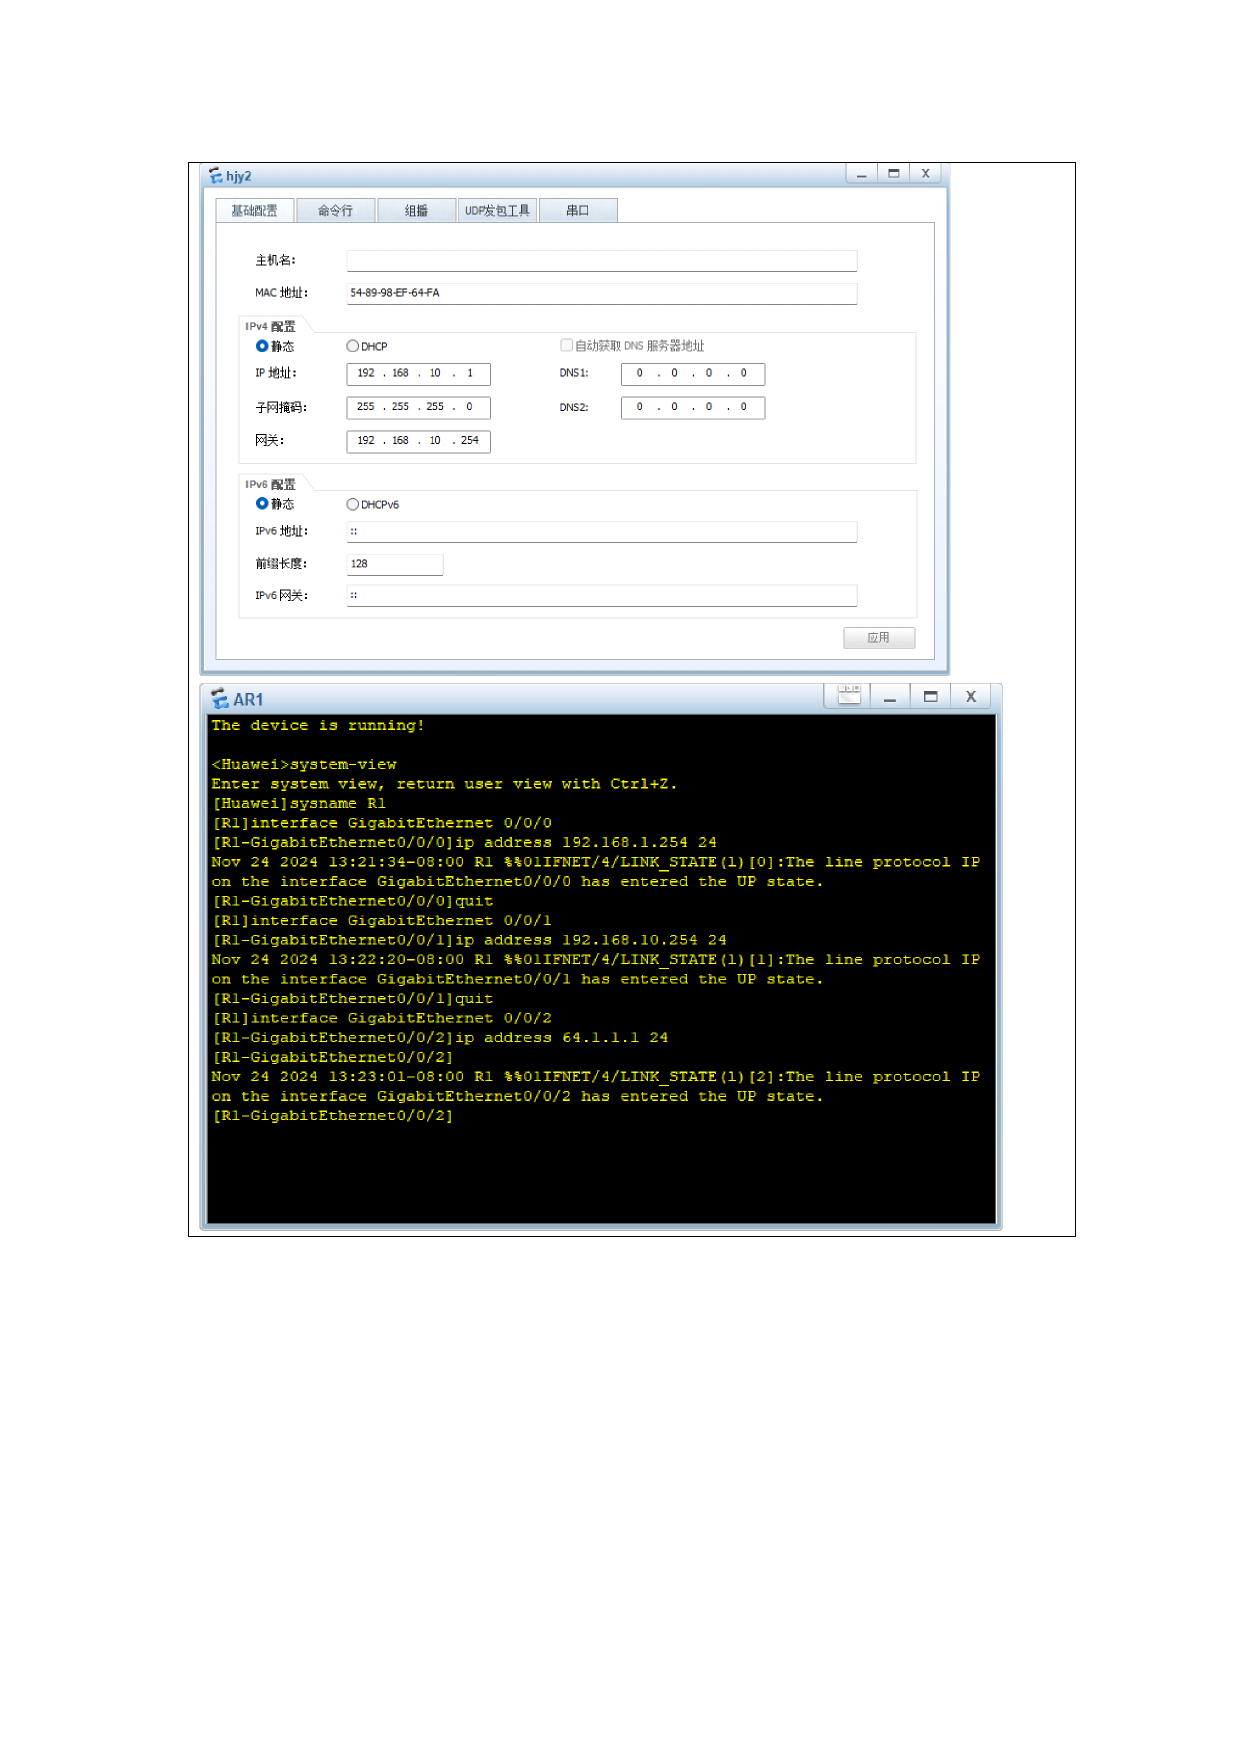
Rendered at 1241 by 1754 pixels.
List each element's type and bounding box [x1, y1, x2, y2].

picture [199, 163, 951, 676]
table_cell [189, 163, 1075, 1236]
picture [199, 683, 1003, 1231]
